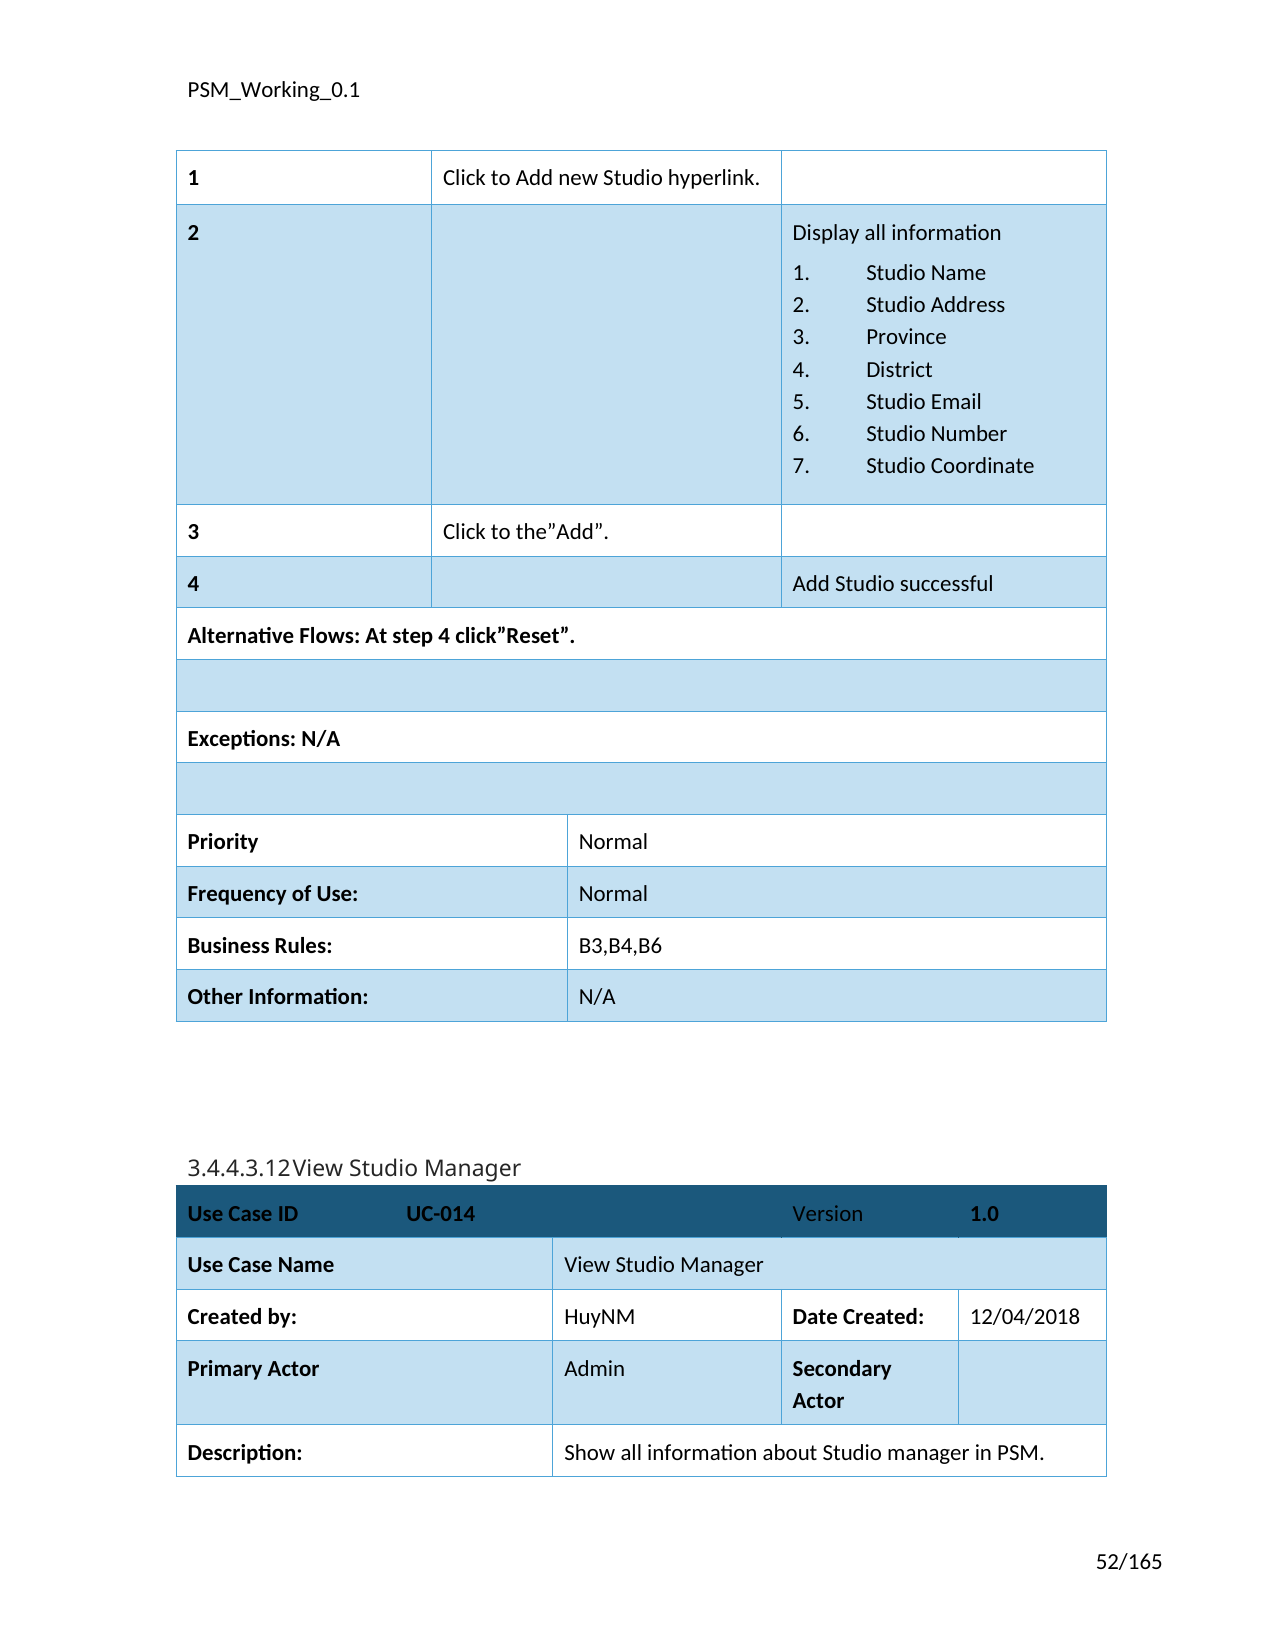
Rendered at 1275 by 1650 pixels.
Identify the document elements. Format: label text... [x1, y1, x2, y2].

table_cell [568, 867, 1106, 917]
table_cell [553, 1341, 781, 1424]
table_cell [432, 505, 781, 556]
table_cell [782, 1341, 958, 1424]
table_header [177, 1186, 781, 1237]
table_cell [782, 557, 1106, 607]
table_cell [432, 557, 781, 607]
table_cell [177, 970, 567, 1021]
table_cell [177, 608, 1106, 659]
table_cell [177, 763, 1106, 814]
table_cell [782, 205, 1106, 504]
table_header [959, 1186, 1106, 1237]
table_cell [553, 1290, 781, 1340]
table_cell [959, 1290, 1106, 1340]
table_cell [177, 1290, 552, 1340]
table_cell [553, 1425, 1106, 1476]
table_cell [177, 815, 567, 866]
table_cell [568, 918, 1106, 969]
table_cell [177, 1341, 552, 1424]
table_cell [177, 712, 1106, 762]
subtitle View Studio Manager [187, 1152, 1125, 1183]
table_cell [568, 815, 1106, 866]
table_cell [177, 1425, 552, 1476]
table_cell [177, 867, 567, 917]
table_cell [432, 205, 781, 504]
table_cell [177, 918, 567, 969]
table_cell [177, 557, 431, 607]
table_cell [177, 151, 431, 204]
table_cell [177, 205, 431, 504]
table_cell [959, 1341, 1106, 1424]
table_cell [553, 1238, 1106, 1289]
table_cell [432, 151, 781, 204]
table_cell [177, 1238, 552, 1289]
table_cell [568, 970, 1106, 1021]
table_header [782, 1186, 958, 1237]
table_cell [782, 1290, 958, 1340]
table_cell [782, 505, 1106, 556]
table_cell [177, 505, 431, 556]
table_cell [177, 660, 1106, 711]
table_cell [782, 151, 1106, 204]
